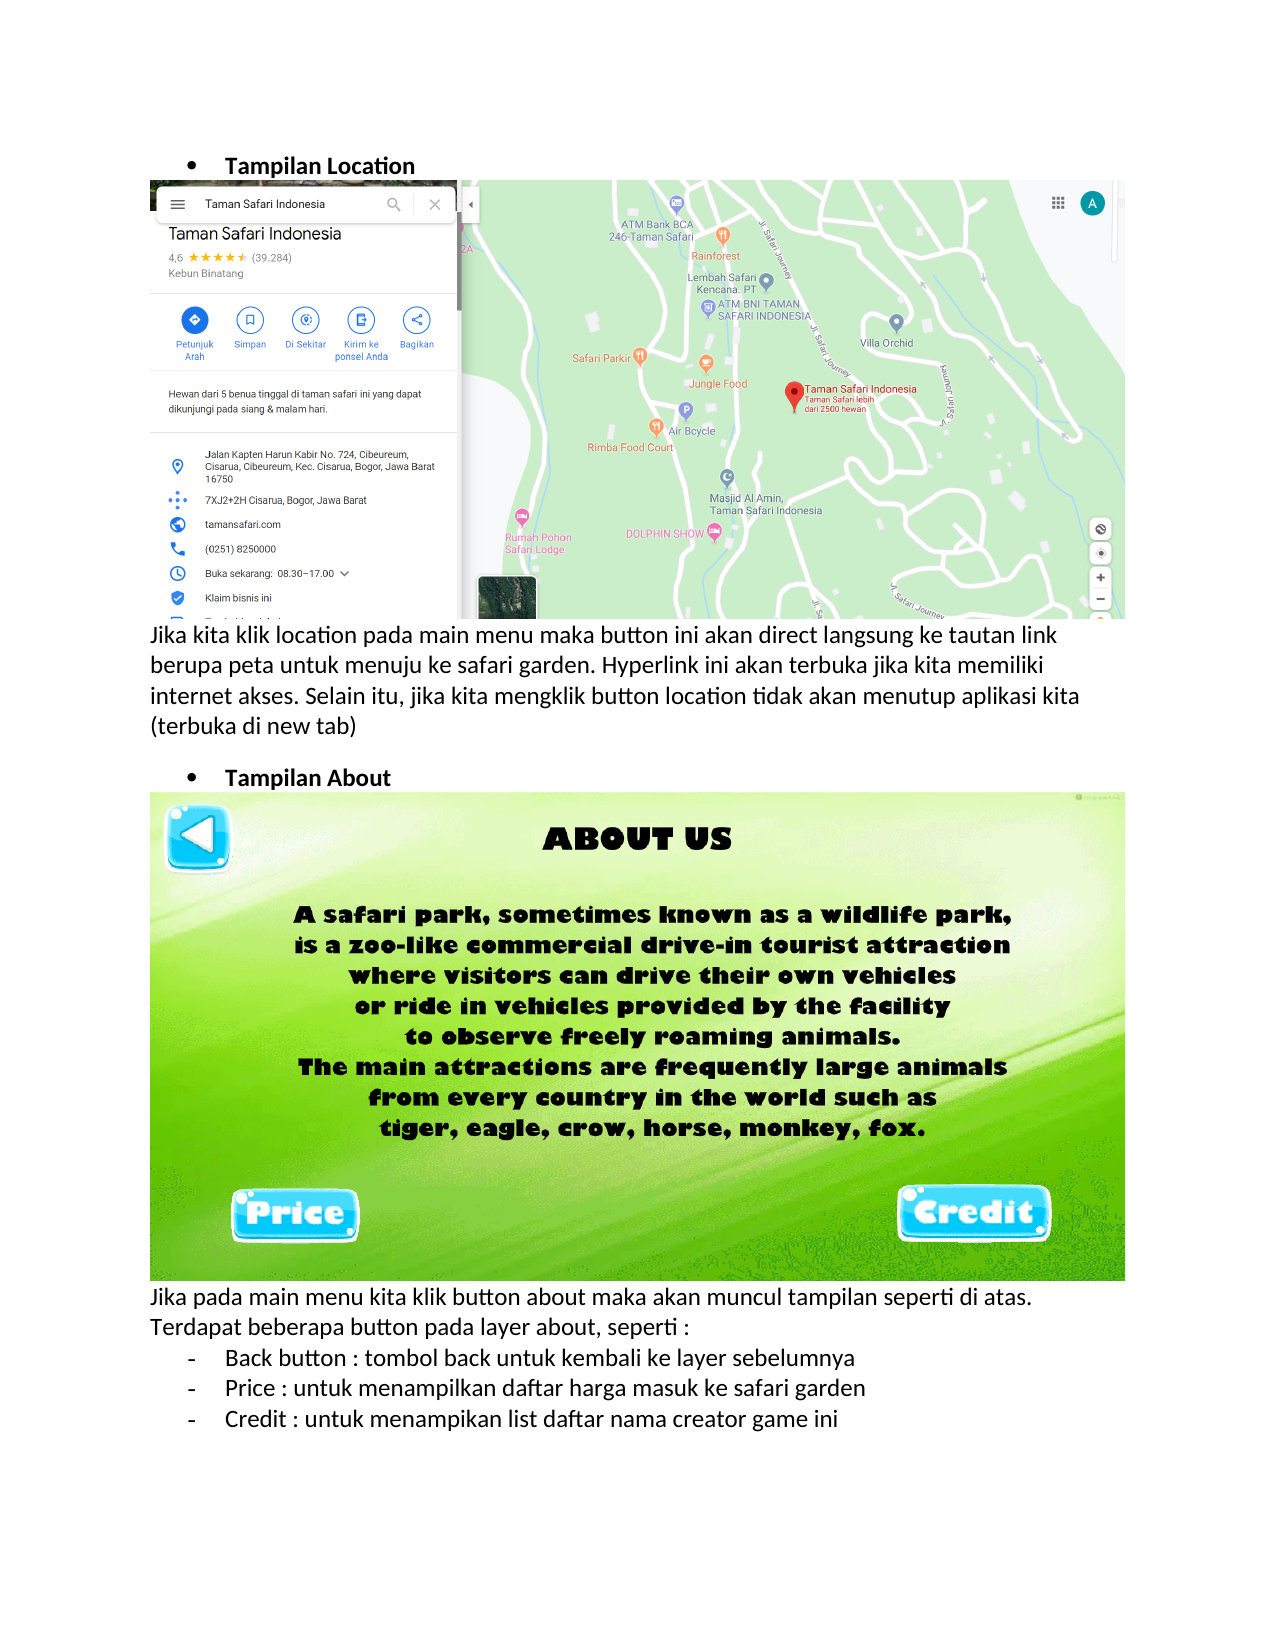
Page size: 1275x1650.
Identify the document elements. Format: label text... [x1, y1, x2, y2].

list Back button : tombol back untuk kembali ke layer sebelumnya [187, 1342, 1125, 1372]
subtitle Tampilan About [187, 762, 1125, 792]
subtitle Tampilan Location [187, 150, 1125, 180]
list Price : untuk menampilkan daftar harga masuk ke safari garden [187, 1372, 1125, 1403]
list Credit : untuk menampikan list daftar nama creator game ini [187, 1403, 1125, 1433]
picture [150, 180, 1125, 619]
text Jika pada main menu kita klik button about maka akan muncul tampilan seperti di atas. Terdapat beberapa button pada layer about, seperti : [150, 1281, 1125, 1342]
picture [150, 792, 1125, 1281]
text Jika kita klik location pada main menu maka button ini akan direct langsung ke tautan link berupa peta untuk menuju ke safari garden. Hyperlink ini akan terbuka jika kita memiliki internet akses. Selain itu, jika kita mengklik button location tidak akan menutup aplikasi kita (terbuka di new tab) [150, 619, 1125, 741]
